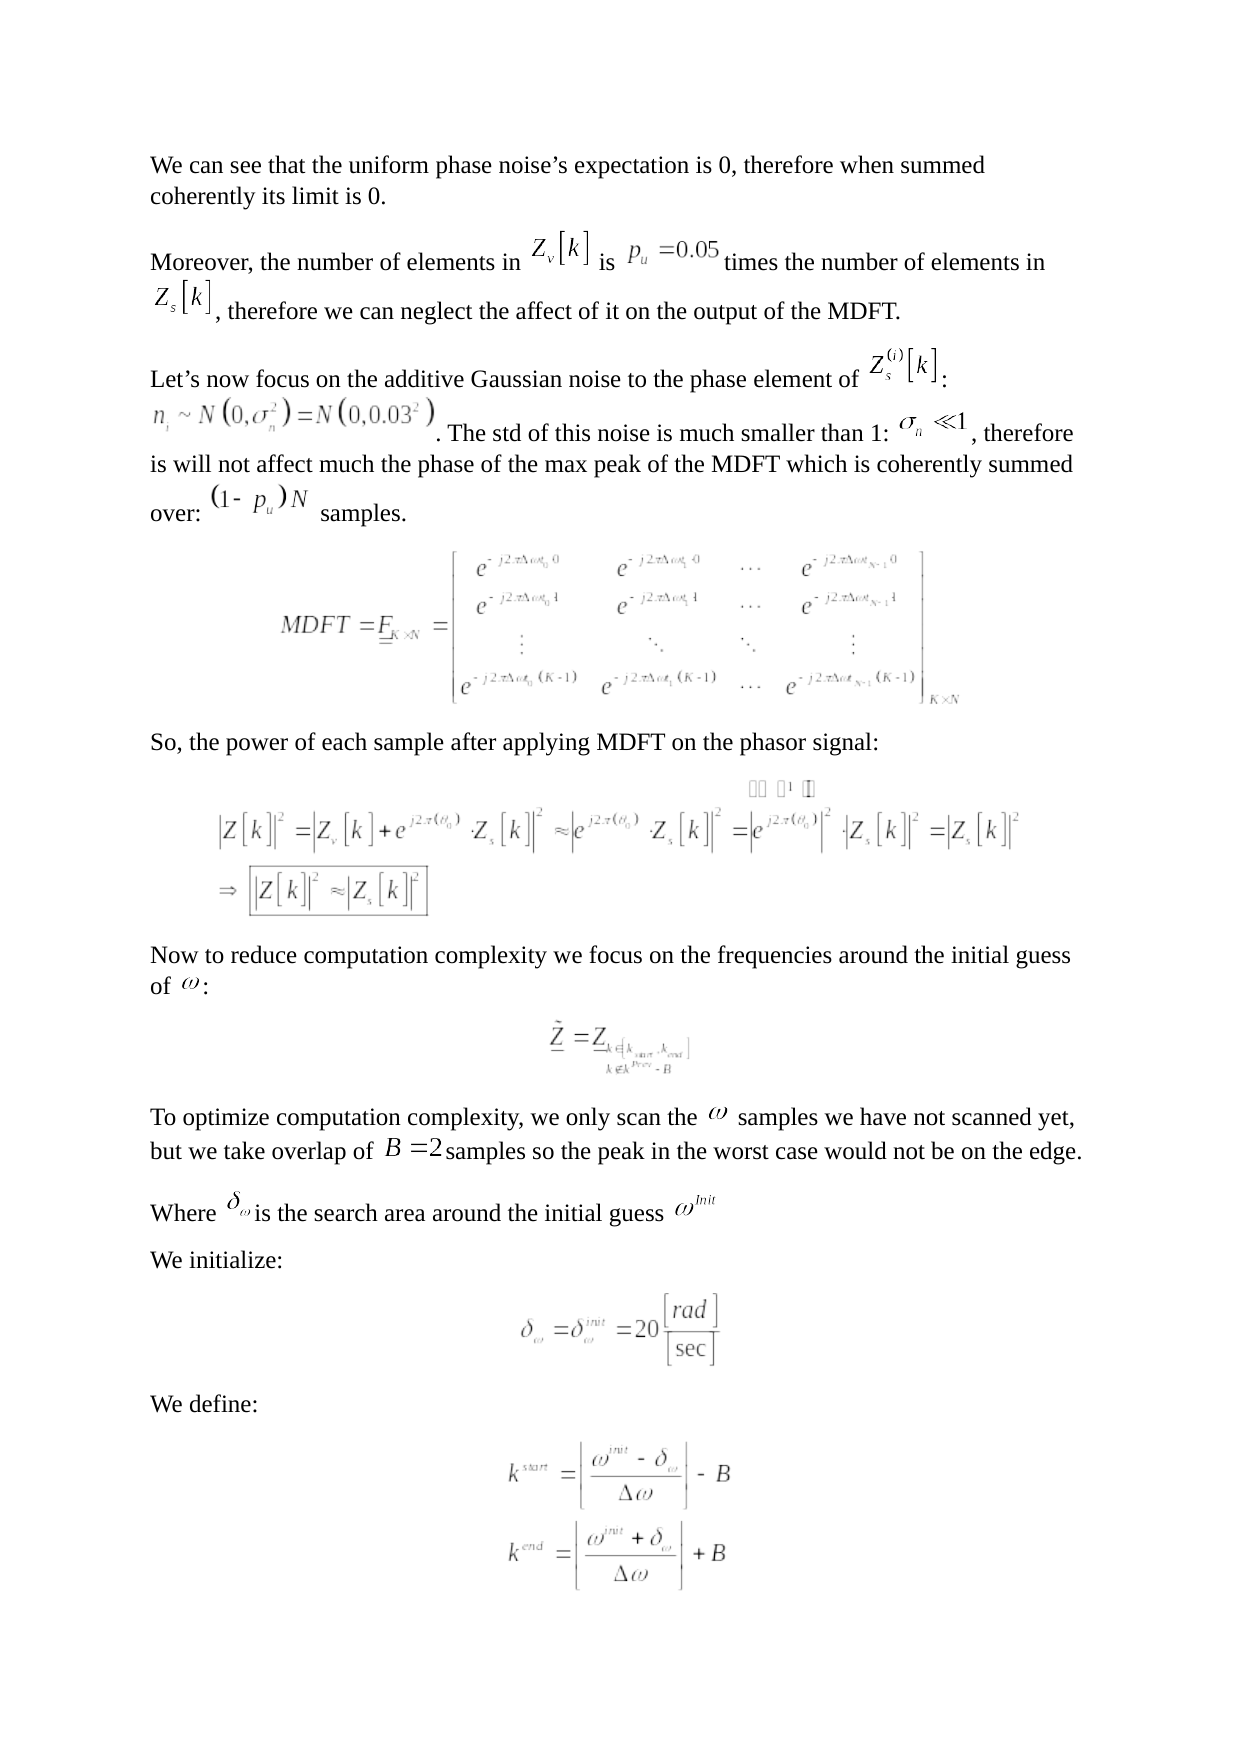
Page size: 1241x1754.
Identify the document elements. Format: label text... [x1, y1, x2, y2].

text We can see that the uniform phase noise’s expectation is 0, therefore when summed coherently its limit is 0. [150, 150, 1090, 210]
text Now to reduce computation complexity we focus on the frequencies around the initial guess of : [150, 940, 1090, 999]
text Let’s now focus on the additive Gaussian noise to the phase element of : . The std of this noise is much smaller than 1: , therefore is will not affect much the phase of the max peak of the MDFT which is coherently summed over: samples. [150, 344, 1090, 527]
text So, the power of each sample after applying MDFT on the phasor signal: [150, 727, 1090, 756]
text Where is the search area around the initial guess [150, 1184, 1090, 1227]
text We define: [150, 1389, 1090, 1418]
text We initialize: [150, 1246, 1090, 1274]
text Moreover, the number of elements in is times the number of elements in , therefore we can neglect the affect of it on the output of the MDFT. [150, 229, 1090, 325]
text To optimize computation complexity, we only scan the samples we have not scanned yet, but we take overlap of samples so the peak in the worst case would not be on the edge. [150, 1101, 1090, 1165]
